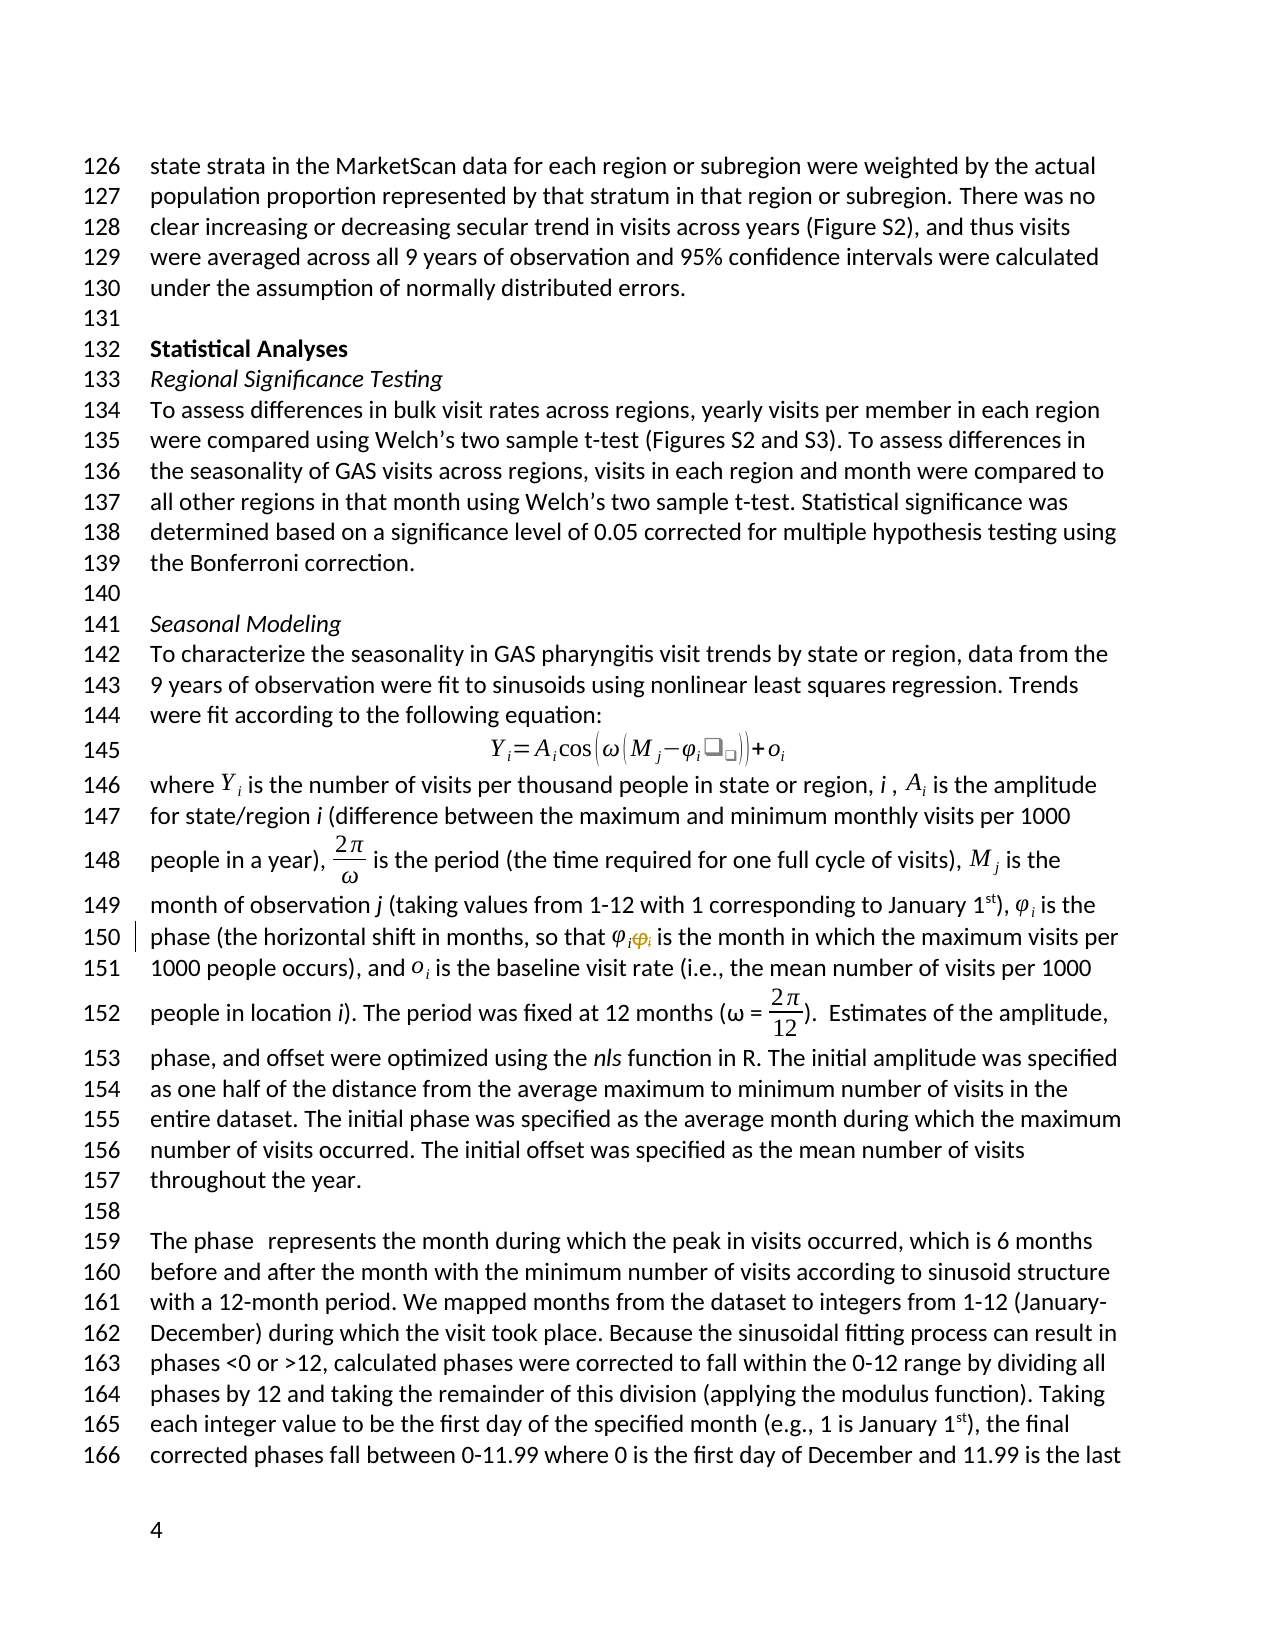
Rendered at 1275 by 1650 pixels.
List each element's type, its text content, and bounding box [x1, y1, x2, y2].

text To assess differences in bulk visit rates across regions, yearly visits per member in each region were compared using Welch’s two sample t-test (Figures S2 and S3). To assess differences in the seasonality of GAS visits across regions, visits in each region and month were compared to all other regions in that month using Welch’s two sample t-test. Statistical significance was determined based on a significance level of 0.05 corrected for multiple hypothesis testing using the Bonferroni correction. [150, 394, 1125, 577]
text To characterize the seasonality in GAS pharyngitis visit trends by state or region, data from the 9 years of observation were fit to sinusoids using nonlinear least squares regression. Trends were fit according to the following equation: [150, 638, 1125, 730]
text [150, 150, 1125, 303]
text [150, 1225, 1125, 1469]
text Seasonal Modeling [150, 608, 1125, 638]
text where is the number of visits per thousand people in state or region, i , is the amplitude for state/region i (difference between the maximum and minimum monthly visits per 1000 people in a year), is the period (the time required for one full cycle of visits), is the month of observation j (taking values from 1-12 with 1 corresponding to January 1st), is the phase (the horizontal shift in months, so that is the month in which the maximum visits per 1000 people occurs), and is the baseline visit rate (i.e., the mean number of visits per 1000 people in location i). The period was fixed at 12 months (ω = ). Estimates of the amplitude, phase, and offset were optimized using the nls function in R. The initial amplitude was specified as one half of the distance from the average maximum to minimum number of visits in the entire dataset. The initial phase was specified as the average month during which the maximum number of visits occurred. The initial offset was specified as the mean number of visits throughout the year. [150, 768, 1125, 1195]
text Regional Significance Testing [150, 364, 1125, 394]
text Statistical Analyses [150, 333, 1125, 364]
